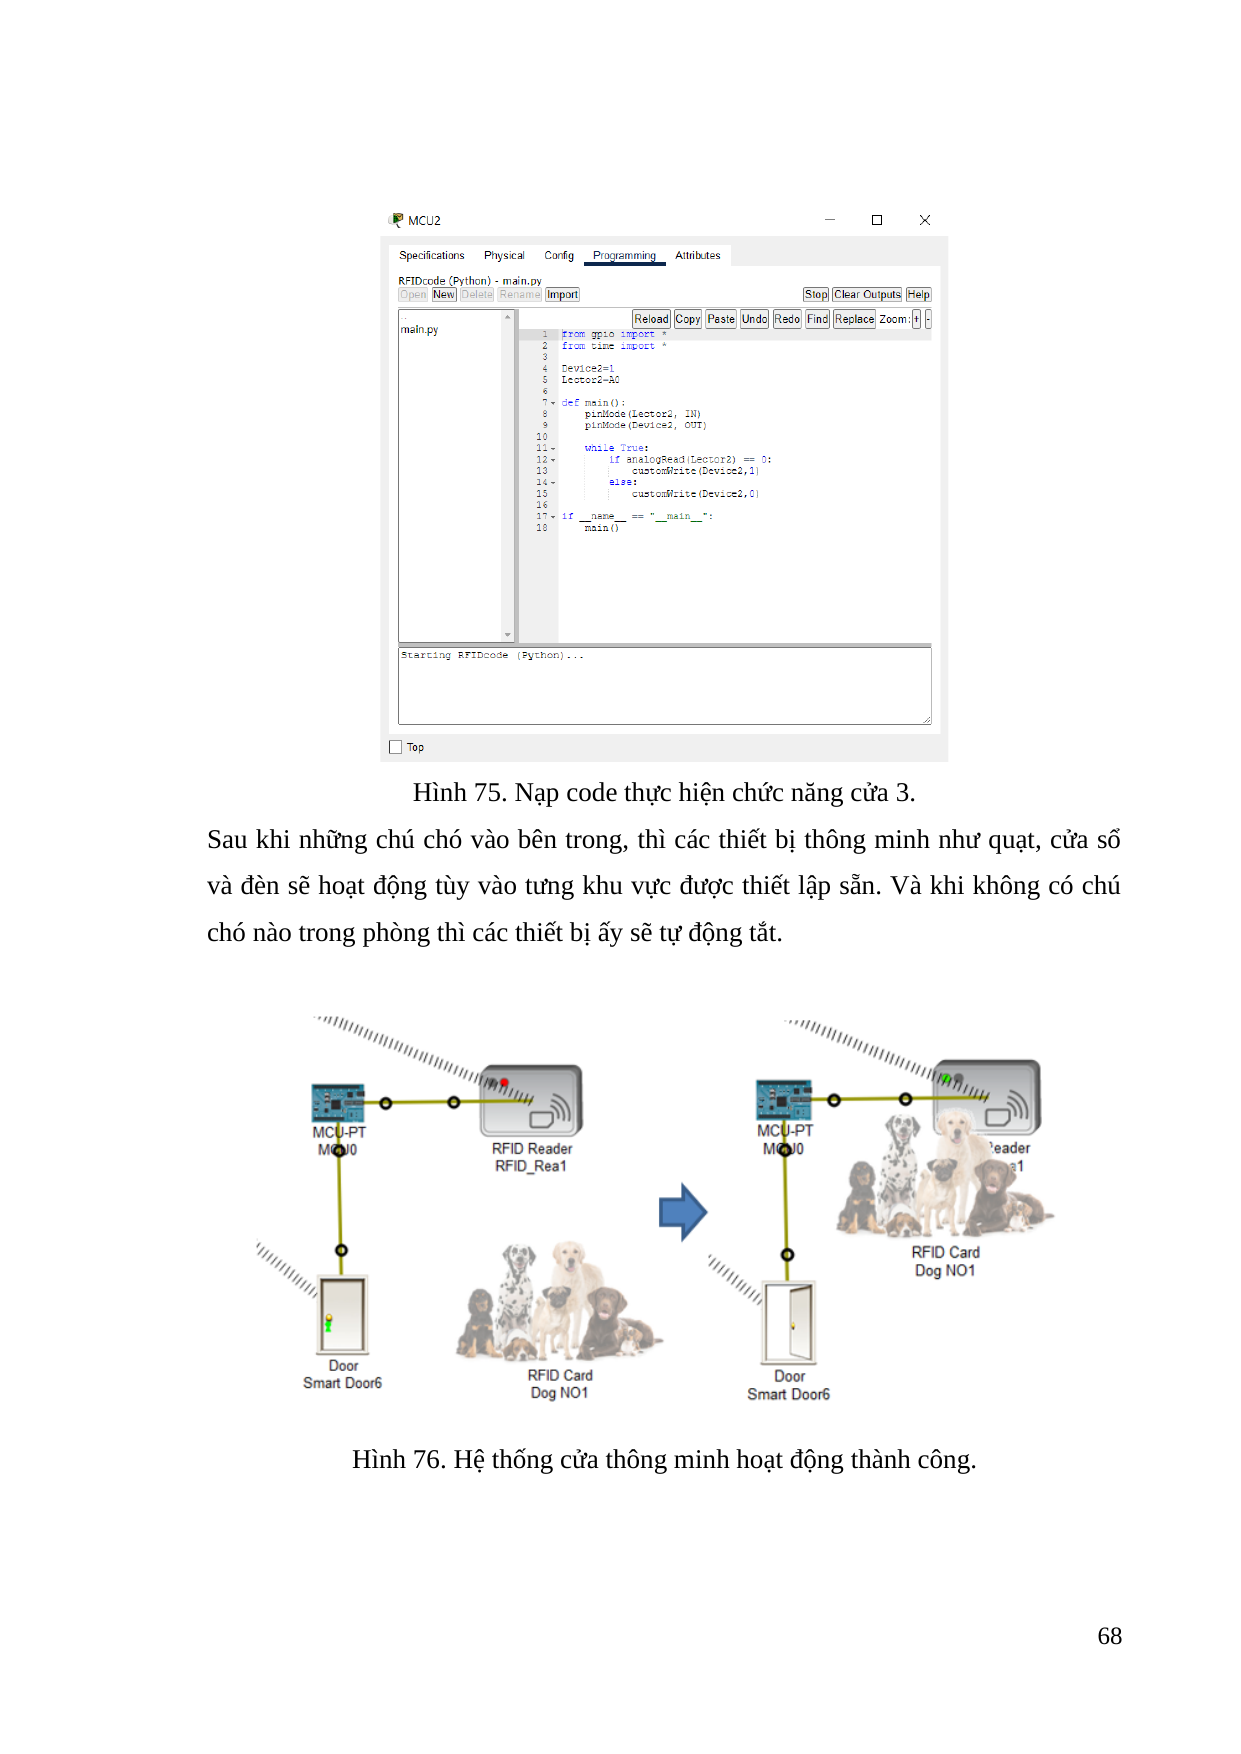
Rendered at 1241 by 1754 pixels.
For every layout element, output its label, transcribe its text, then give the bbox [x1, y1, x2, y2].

text Hình 76. Hệ thống cửa thông minh hoạt động thành công. [207, 1444, 1122, 1475]
text Sau khi những chú chó vào bên trong, thì các thiết bị thông minh như quạt, cửa sổ và đèn sẽ hoạt động tùy vào tưng khu vực được thiết lập sẵn. Và khi không có chú chó nào trong phòng thì các thiết bị ấy sẽ tự động tắt. [207, 823, 1122, 947]
picture [206, 991, 1157, 1444]
picture [380, 206, 949, 762]
